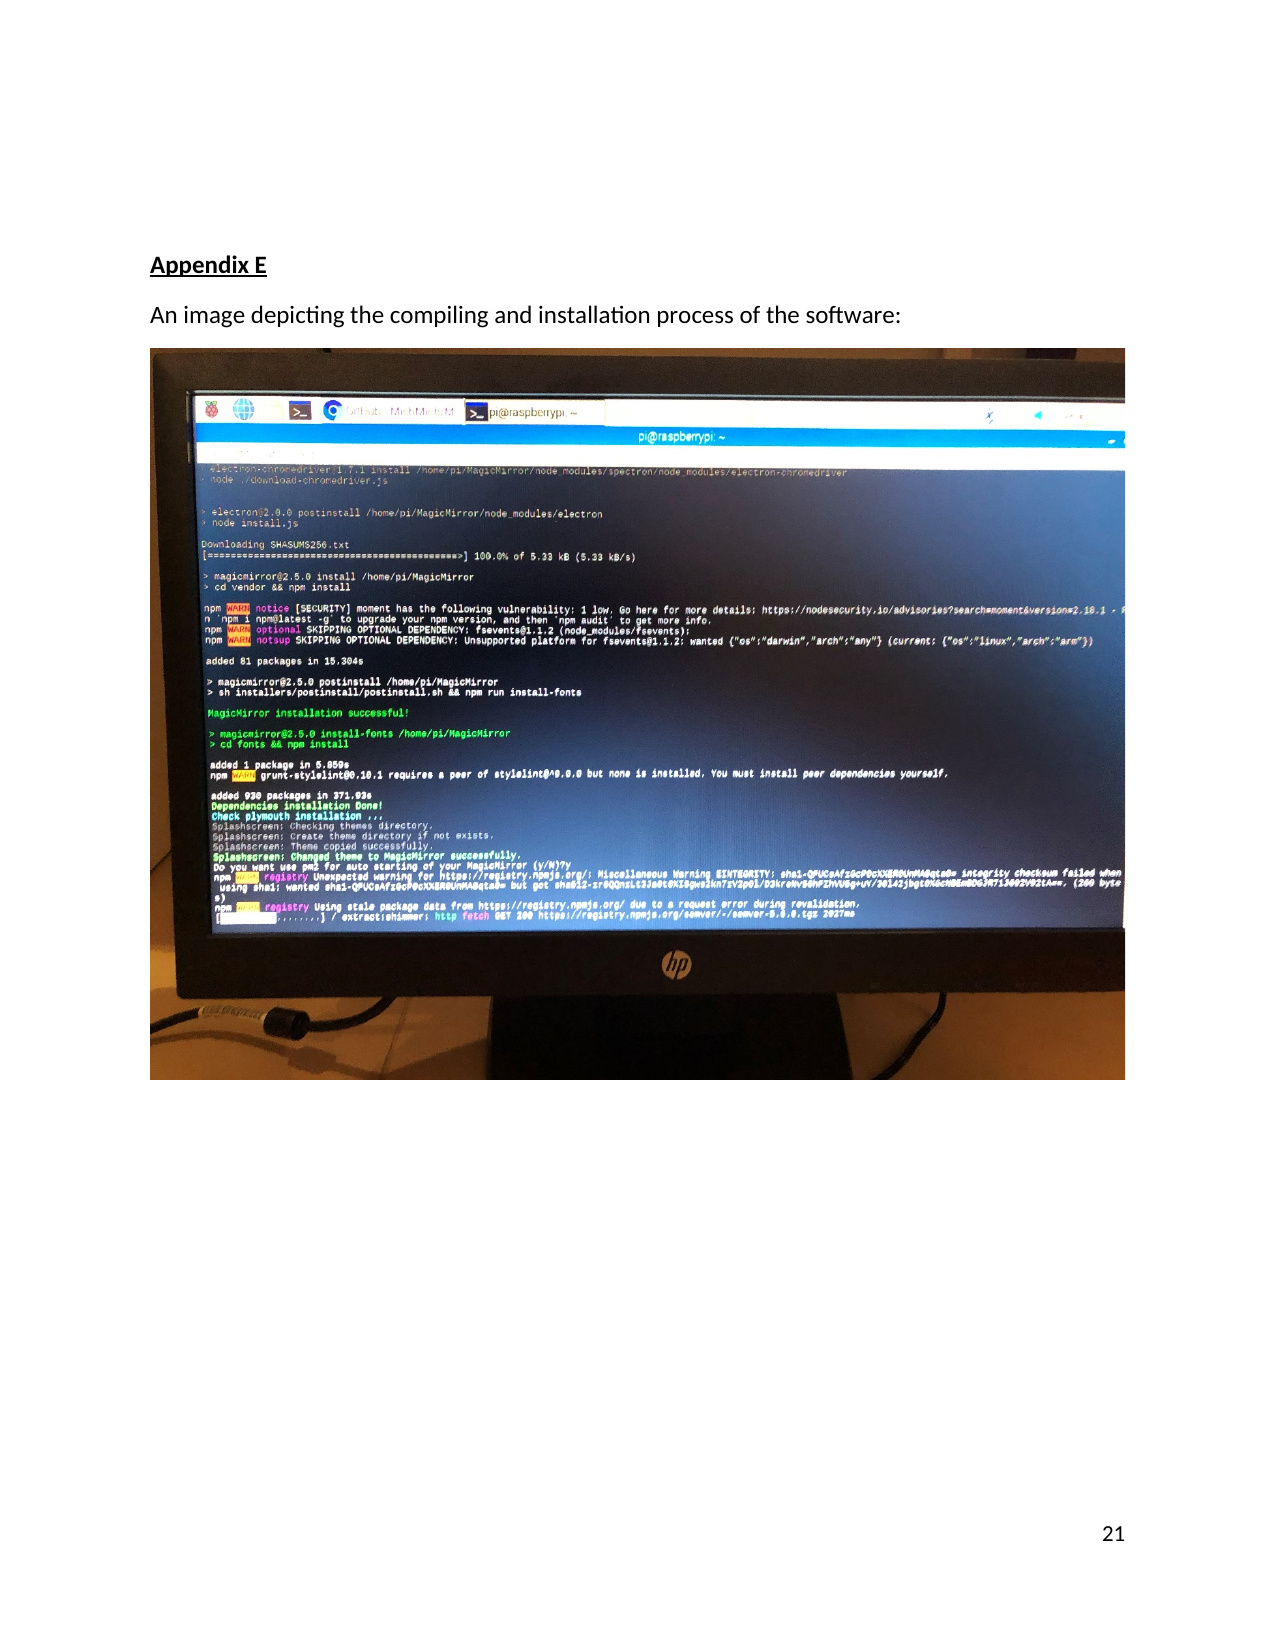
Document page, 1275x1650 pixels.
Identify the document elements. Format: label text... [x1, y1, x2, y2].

picture [150, 348, 1125, 1080]
text Appendix E [150, 249, 1125, 280]
picture [700, 434, 712, 442]
text An image depicting the compiling and installation process of the software: [150, 299, 1125, 329]
